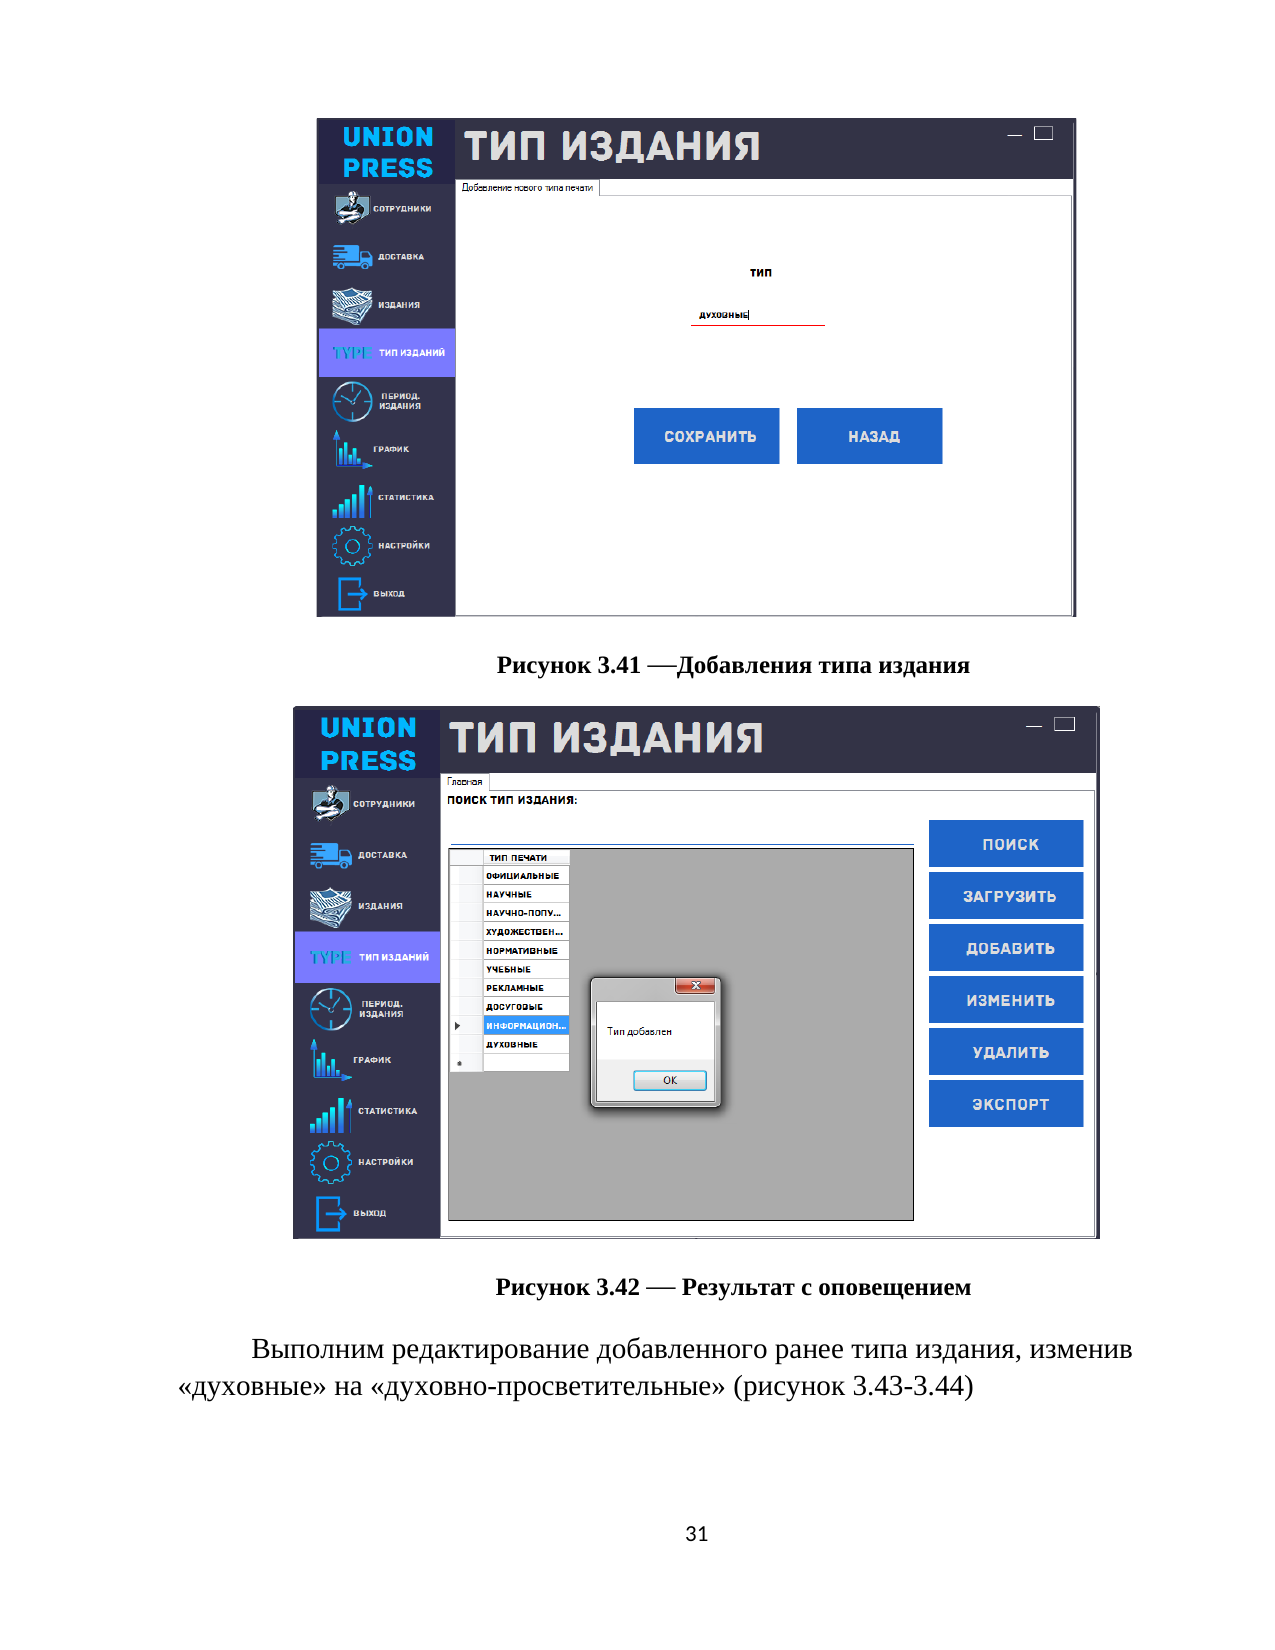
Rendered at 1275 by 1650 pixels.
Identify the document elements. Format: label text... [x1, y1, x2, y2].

picture [316, 118, 1077, 617]
text Выполним редактирование добавленного ранее типа издания, изменив «духовные» на «духовно-просветительные» (рисунок 3.43-3.44) [177, 1328, 1216, 1403]
text Рисунок 3.42 — Результат с оповещением [177, 1266, 1216, 1303]
text Рисунок 3.41 —Добавления типа издания [177, 644, 1216, 681]
picture [293, 706, 1100, 1239]
